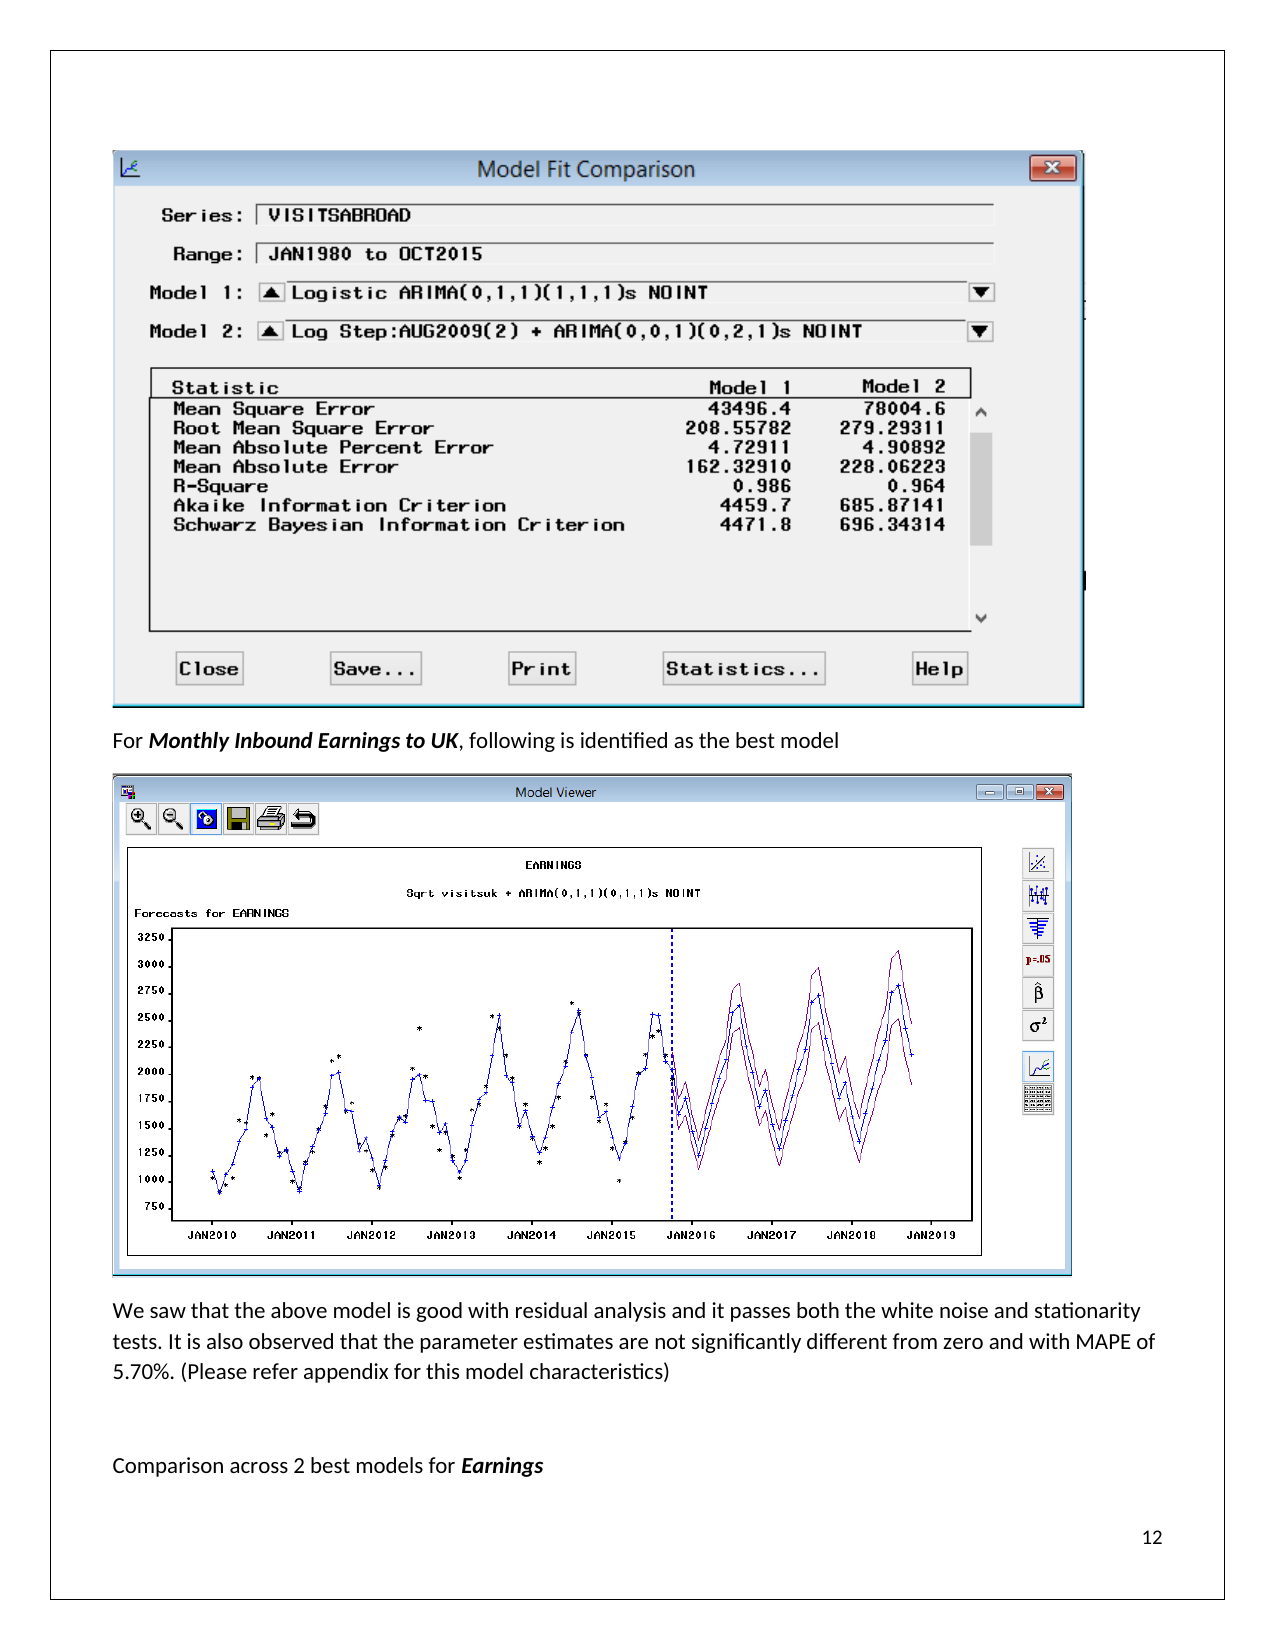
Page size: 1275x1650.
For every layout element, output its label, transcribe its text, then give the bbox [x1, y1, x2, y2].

picture [112, 150, 1086, 708]
text We saw that the above model is good with residual analysis and it passes both the white noise and stationarity tests. It is also observed that the parameter estimates are not significantly different from zero and with MAPE of 5.70%. (Please refer appendix for this model characteristics) [112, 1297, 1162, 1385]
picture [112, 773, 1072, 1278]
text Comparison across 2 best models for Earnings [112, 1451, 1162, 1479]
text For Monthly Inbound Earnings to UK, following is identified as the best model [112, 726, 1162, 754]
